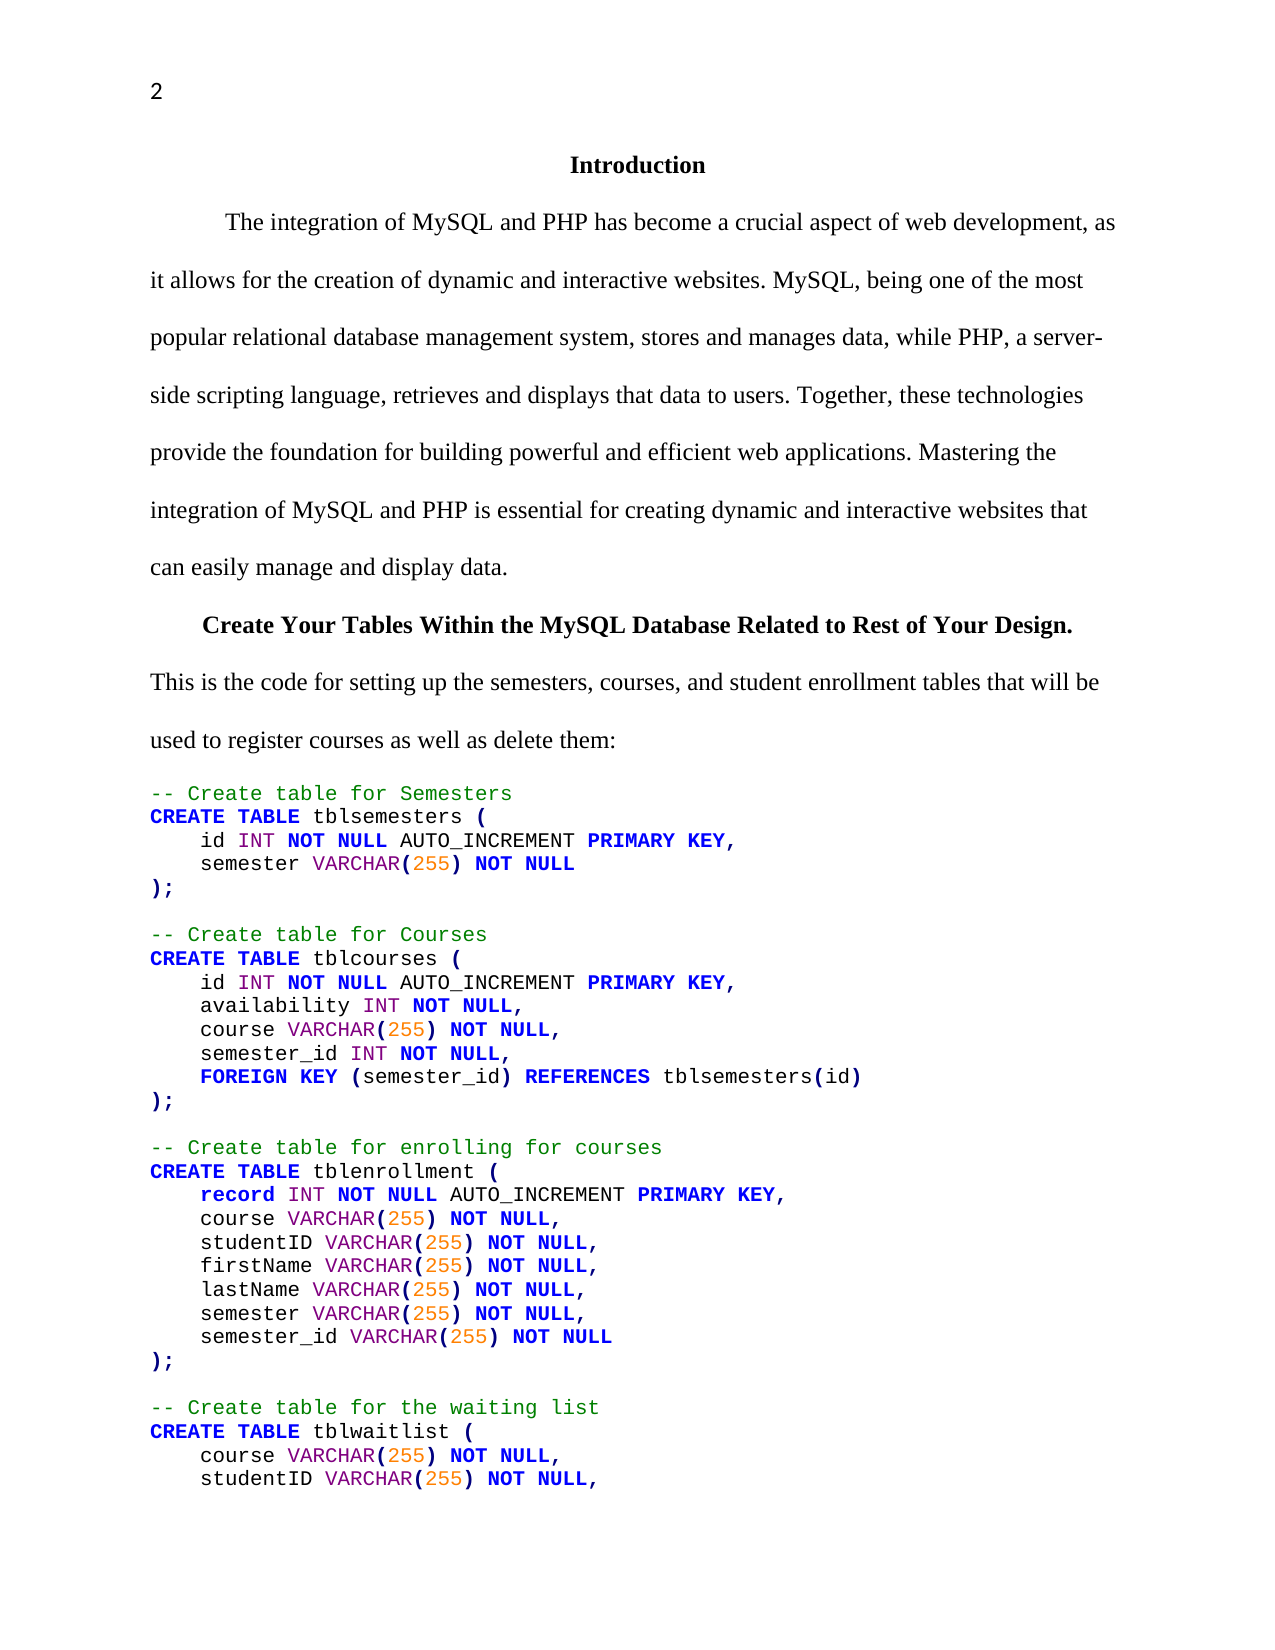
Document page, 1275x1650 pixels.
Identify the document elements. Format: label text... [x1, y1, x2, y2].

text CREATE TABLE tblenrollment ( [150, 1161, 1125, 1184]
text semester_id INT NOT NULL, [150, 1043, 1125, 1066]
text id INT NOT NULL AUTO_INCREMENT PRIMARY KEY, [150, 830, 1125, 853]
text ); [150, 1350, 1125, 1374]
text Introduction [150, 150, 1125, 179]
text id INT NOT NULL AUTO_INCREMENT PRIMARY KEY, [150, 972, 1125, 995]
text course VARCHAR(255) NOT NULL, [150, 1444, 1125, 1468]
text -- Create table for the waiting list [150, 1397, 1125, 1421]
text ); [150, 877, 1125, 901]
text firstName VARCHAR(255) NOT NULL, [150, 1255, 1125, 1279]
text -- Create table for Courses [150, 924, 1125, 948]
text course VARCHAR(255) NOT NULL, [150, 1208, 1125, 1232]
text -- Create table for enrolling for courses [150, 1137, 1125, 1161]
text studentID VARCHAR(255) NOT NULL, [150, 1232, 1125, 1255]
text studentID VARCHAR(255) NOT NULL, [150, 1468, 1125, 1492]
text ); [150, 1090, 1125, 1113]
text course VARCHAR(255) NOT NULL, [150, 1019, 1125, 1043]
text lastName VARCHAR(255) NOT NULL, [150, 1279, 1125, 1303]
text FOREIGN KEY (semester_id) REFERENCES tblsemesters(id) [150, 1066, 1125, 1090]
text -- Create table for Semesters [150, 782, 1125, 806]
text Create Your Tables Within the MySQL Database Related to Rest of Your Design. [150, 610, 1125, 639]
text record INT NOT NULL AUTO_INCREMENT PRIMARY KEY, [150, 1184, 1125, 1208]
text semester VARCHAR(255) NOT NULL [150, 853, 1125, 877]
text CREATE TABLE tblwaitlist ( [150, 1421, 1125, 1444]
text CREATE TABLE tblsemesters ( [150, 806, 1125, 830]
text semester VARCHAR(255) NOT NULL, [150, 1303, 1125, 1326]
text The integration of MySQL and PHP has become a crucial aspect of web development, as it allows for the creation of dynamic and interactive websites. MySQL, being one of the most popular relational database management system, stores and manages data, while PHP, a server-side scripting language, retrieves and displays that data to users. Together, these technologies provide the foundation for building powerful and efficient web applications. Mastering the integration of MySQL and PHP is essential for creating dynamic and interactive websites that can easily manage and display data. [150, 207, 1125, 581]
text semester_id VARCHAR(255) NOT NULL [150, 1326, 1125, 1350]
text availability INT NOT NULL, [150, 995, 1125, 1019]
text CREATE TABLE tblcourses ( [150, 948, 1125, 972]
text This is the code for setting up the semesters, courses, and student enrollment tables that will be used to register courses as well as delete them: [150, 667, 1125, 754]
